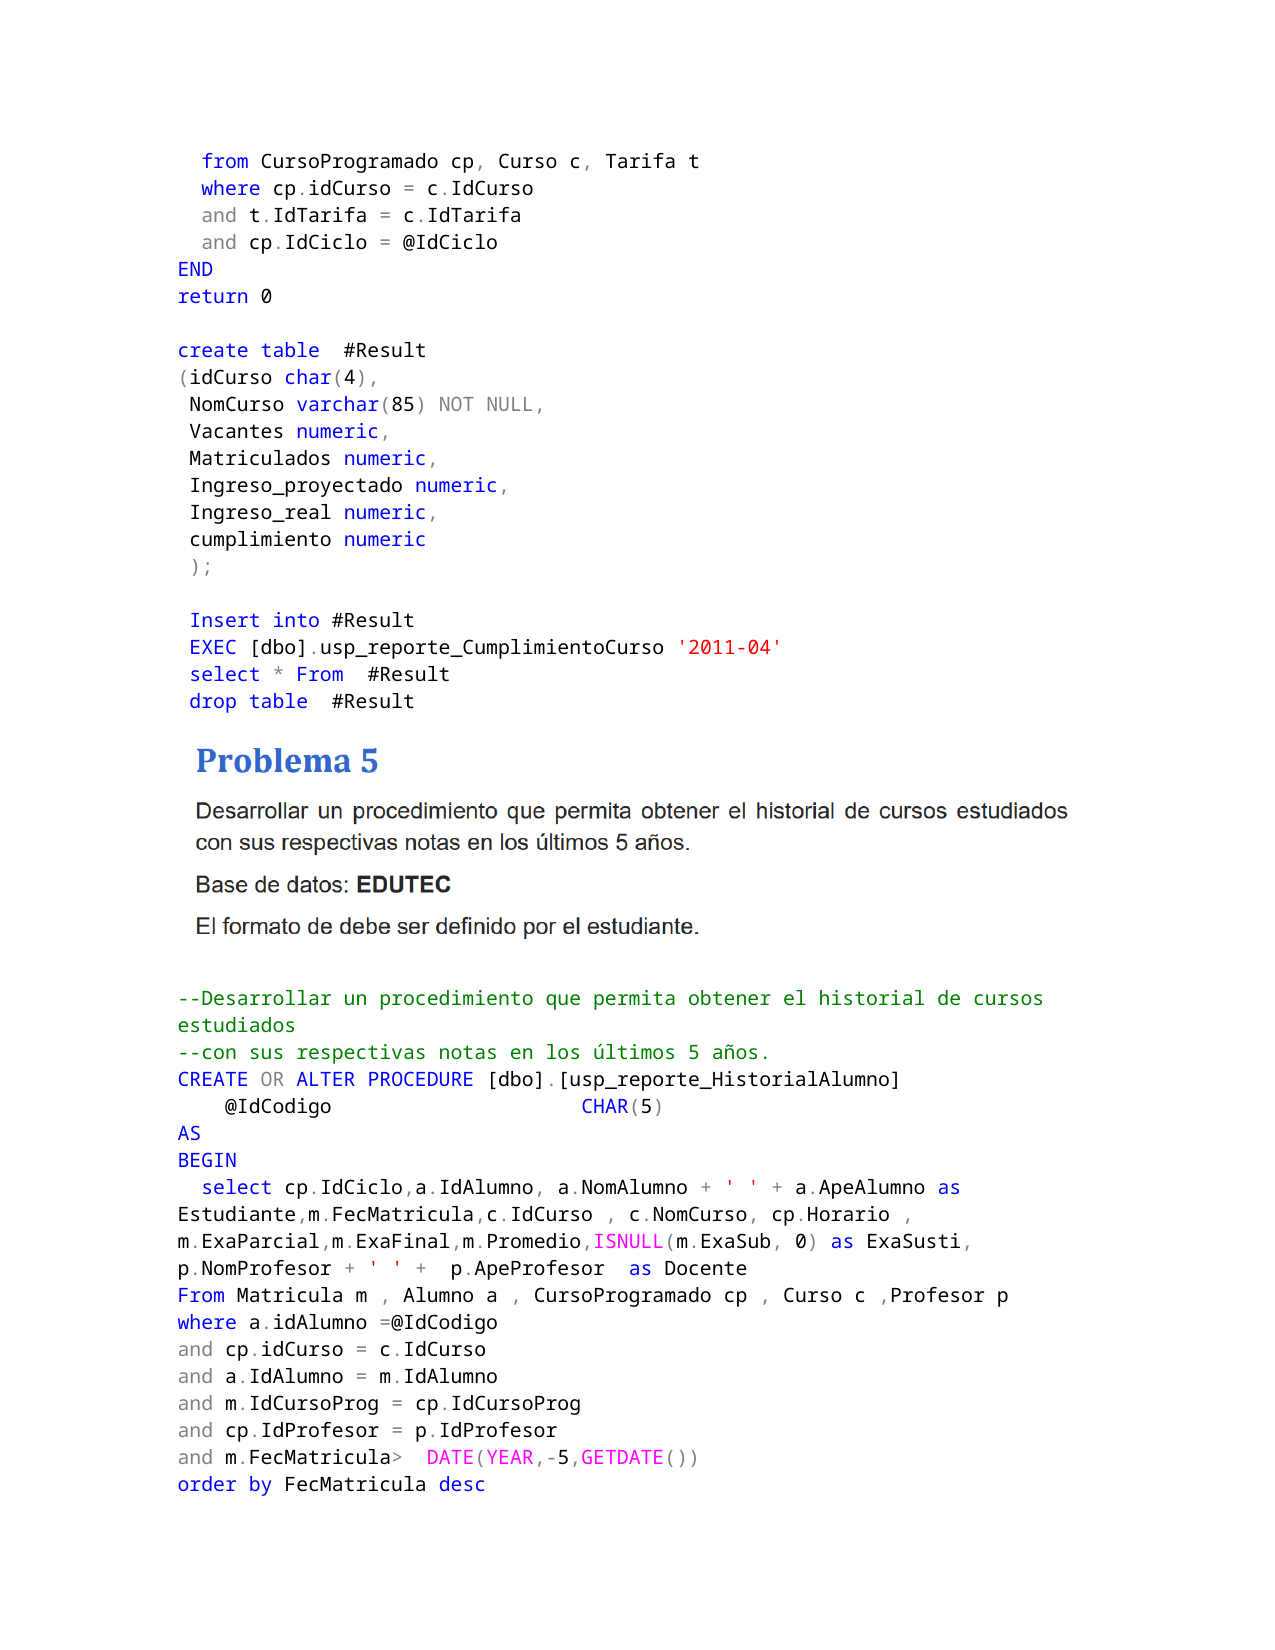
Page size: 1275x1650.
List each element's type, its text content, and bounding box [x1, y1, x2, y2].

text Matriculados numeric, [177, 444, 1098, 471]
text select cp.IdCiclo,a.IdAlumno, a.NomAlumno + ' ' + a.ApeAlumno as Estudiante,m.FecMatricula,c.IdCurso , c.NomCurso, cp.Horario , [177, 1173, 1098, 1227]
text where cp.idCurso = c.IdCurso [177, 174, 1098, 202]
text EXEC [dbo].usp_reporte_CumplimientoCurso '2011-04' [177, 633, 1098, 660]
text where a.idAlumno =@IdCodigo [177, 1308, 1098, 1335]
text Vacantes numeric, [177, 417, 1098, 444]
text CREATE OR ALTER PROCEDURE [dbo].[usp_reporte_HistorialAlumno] [177, 1066, 1098, 1092]
text NomCurso varchar(85) NOT NULL, [177, 390, 1098, 417]
text Insert into #Result [177, 606, 1098, 633]
text and m.FecMatricula> DATE(YEAR,-5,GETDATE()) [177, 1443, 1098, 1470]
text order by FecMatricula desc [177, 1470, 1098, 1497]
text and m.IdCursoProg = cp.IdCursoProg [177, 1389, 1098, 1416]
text @IdCodigo CHAR(5) [177, 1092, 1098, 1119]
text END [177, 256, 1098, 282]
text Ingreso_real numeric, [177, 498, 1098, 525]
text create table #Result [177, 336, 1098, 363]
text and cp.idCurso = c.IdCurso [177, 1335, 1098, 1362]
text and t.IdTarifa = c.IdTarifa [177, 202, 1098, 228]
text BEGIN [177, 1146, 1098, 1173]
text and cp.IdProfesor = p.IdProfesor [177, 1416, 1098, 1443]
text --Desarrollar un procedimiento que permita obtener el historial de cursos estudiados [177, 984, 1098, 1038]
text from CursoProgramado cp, Curso c, Tarifa t [177, 148, 1098, 174]
text drop table #Result [177, 687, 1098, 714]
picture [177, 738, 1098, 960]
text and cp.IdCiclo = @IdCiclo [177, 228, 1098, 256]
text return 0 [177, 282, 1098, 309]
text AS [177, 1119, 1098, 1146]
text Ingreso_proyectado numeric, [177, 471, 1098, 498]
text cumplimiento numeric [177, 525, 1098, 552]
text (idCurso char(4), [177, 363, 1098, 390]
text m.ExaParcial,m.ExaFinal,m.Promedio,ISNULL(m.ExaSub, 0) as ExaSusti, p.NomProfesor + ' ' + p.ApeProfesor as Docente [177, 1227, 1098, 1281]
text select * From #Result [177, 660, 1098, 687]
text and a.IdAlumno = m.IdAlumno [177, 1362, 1098, 1389]
text ); [177, 552, 1098, 579]
text From Matricula m , Alumno a , CursoProgramado cp , Curso c ,Profesor p [177, 1281, 1098, 1308]
text --con sus respectivas notas en los últimos 5 años. [177, 1038, 1098, 1066]
